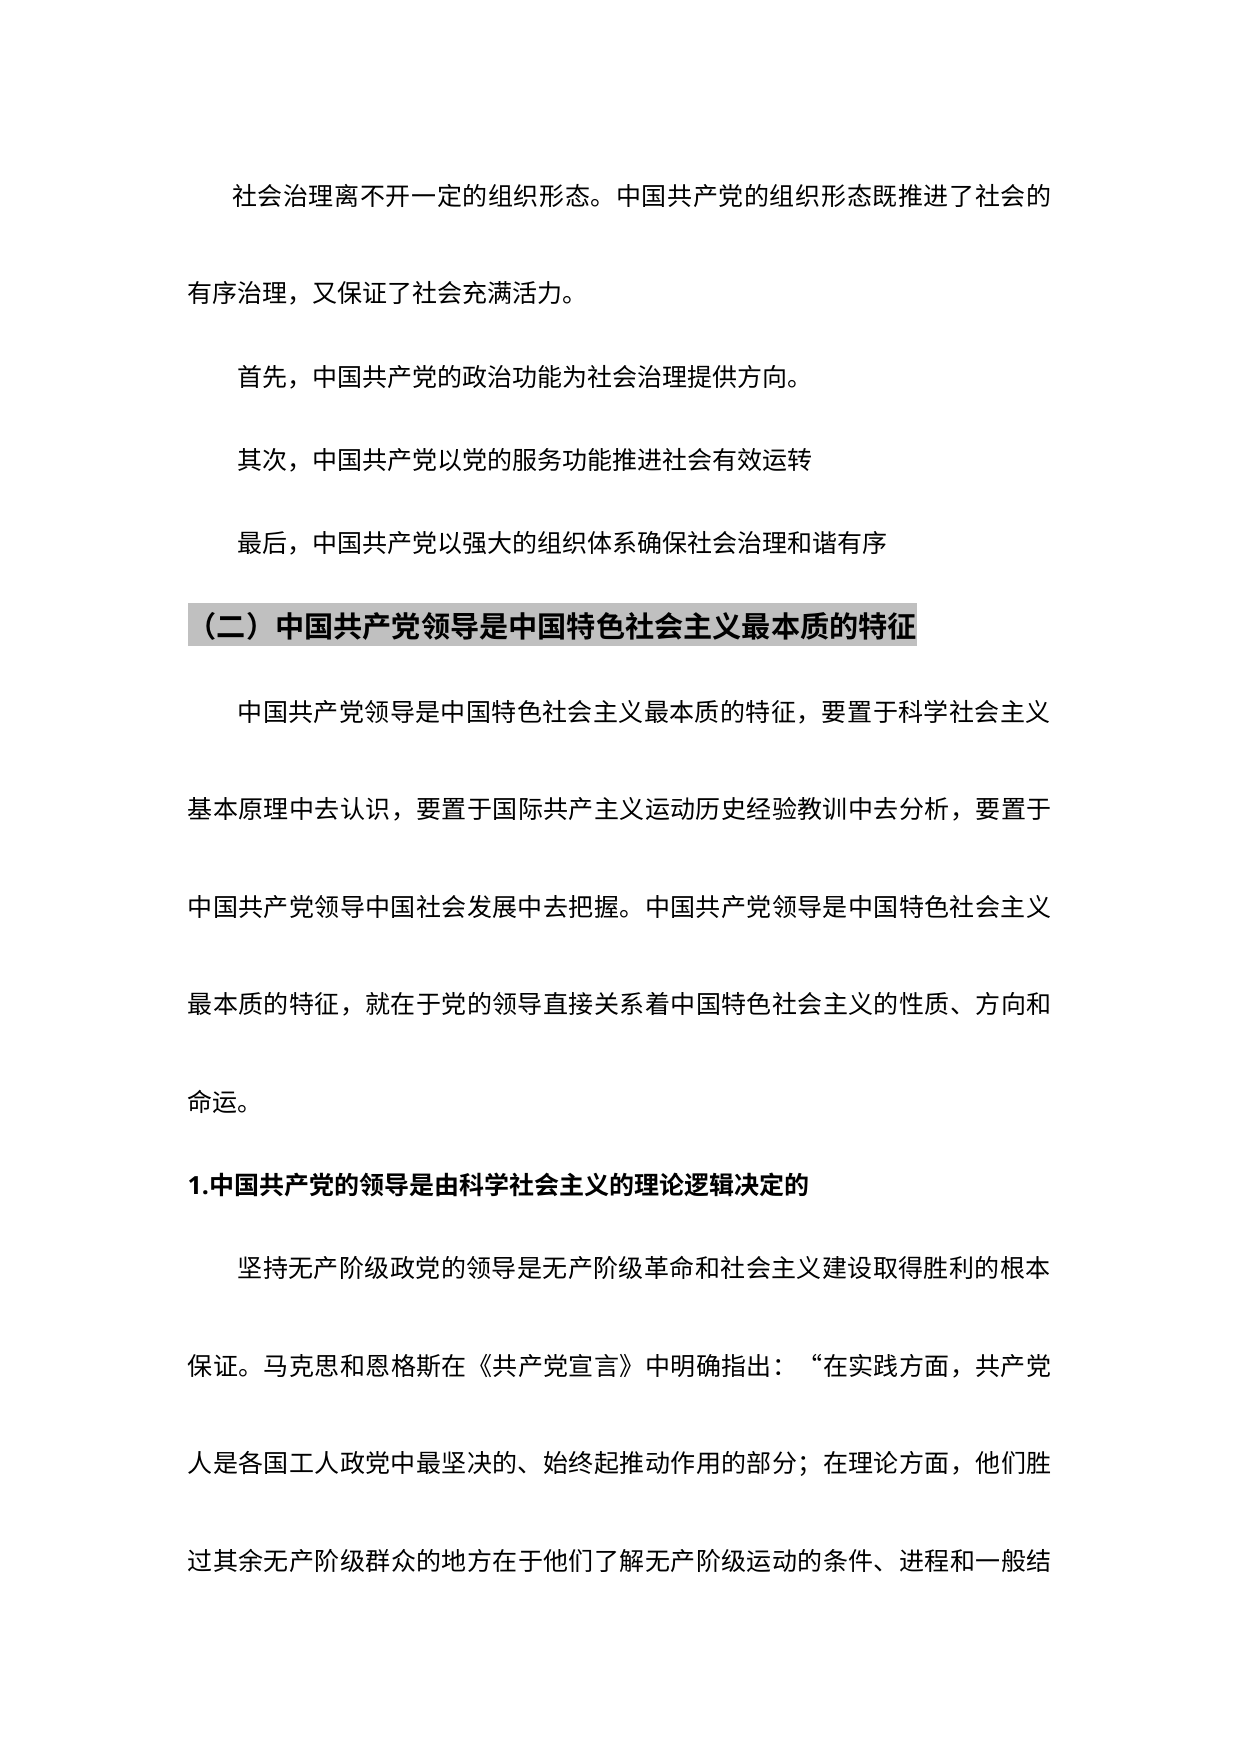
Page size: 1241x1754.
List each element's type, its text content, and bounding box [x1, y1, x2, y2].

text 1.中国共产党的领导是由科学社会主义的理论逻辑决定的 [187, 1151, 1053, 1216]
text 其次，中国共产党以党的服务功能推进社会有效运转 [187, 426, 1053, 491]
text 最后，中国共产党以强大的组织体系确保社会治理和谐有序 [187, 509, 1053, 574]
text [187, 1234, 1053, 1592]
text 社会治理离不开一定的组织形态。中国共产党的组织形态既推进了社会的有序治理，又保证了社会充满活力。 [187, 162, 1053, 324]
list 中国共产党领导是中国特色社会主义最本质的特征 [187, 592, 1053, 657]
text 中国共产党领导是中国特色社会主义最本质的特征，要置于科学社会主义基本原理中去认识，要置于国际共产主义运动历史经验教训中去分析，要置于中国共产党领导中国社会发展中去把握。中国共产党领导是中国特色社会主义最本质的特征，就在于党的领导直接关系着中国特色社会主义的性质、方向和命运。 [187, 678, 1053, 1133]
text 首先，中国共产党的政治功能为社会治理提供方向。 [187, 343, 1053, 408]
